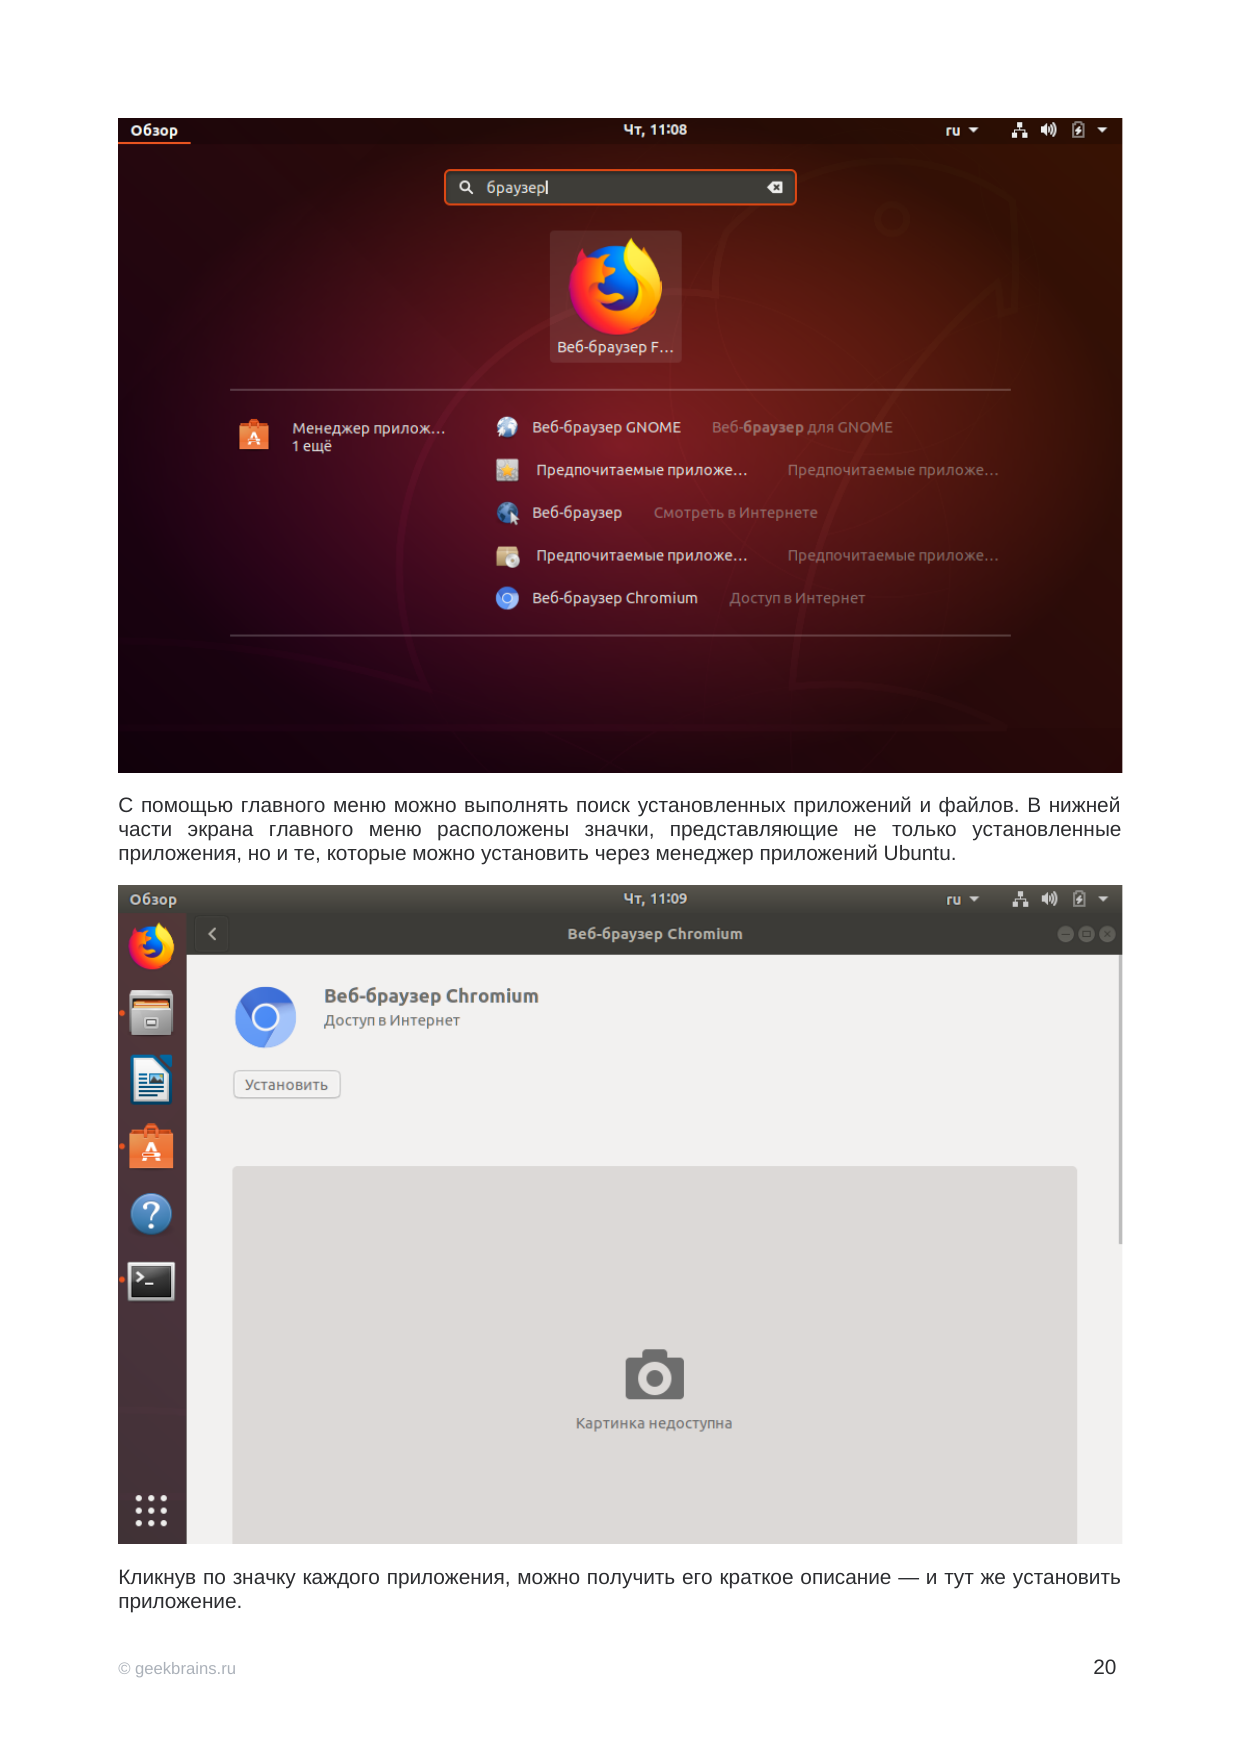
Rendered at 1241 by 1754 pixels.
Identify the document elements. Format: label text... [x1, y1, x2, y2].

picture [118, 118, 1123, 773]
picture [118, 885, 1123, 1544]
text С помощью главного меню можно выполнять поиск установленных приложений и файлов. В нижней части экрана главного меню расположены значки, представляющие не только установленные приложения, но и те, которые можно установить через менеджер приложений Ubuntu. [118, 793, 1122, 865]
text Кликнув по значку каждого приложения, можно получить его краткое описание — и тут же установить приложение. [118, 1565, 1122, 1613]
